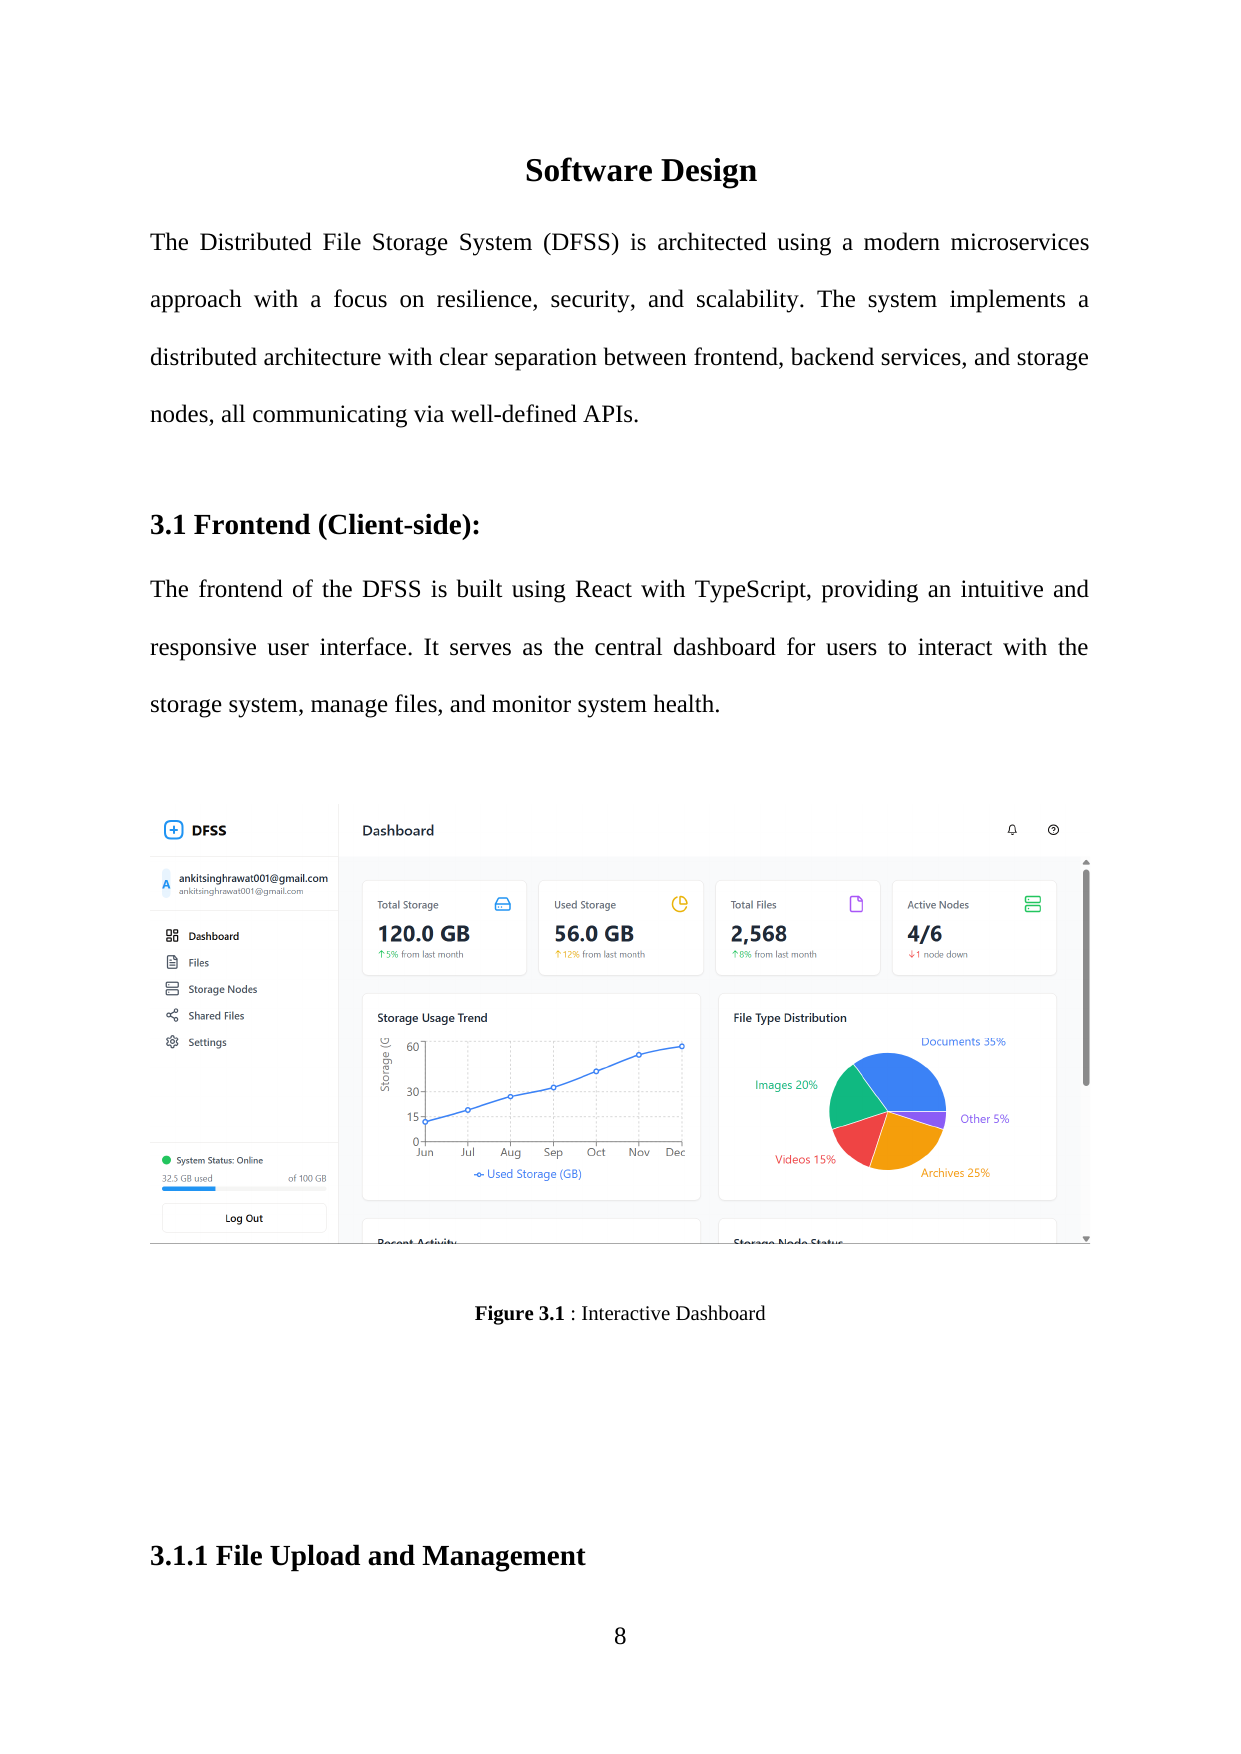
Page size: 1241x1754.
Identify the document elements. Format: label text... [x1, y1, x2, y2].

text 3.1.1 File Upload and Management [150, 1538, 1090, 1571]
text The Distributed File Storage System (DFSS) is architected using a modern microservices approach with a focus on resilience, security, and scalability. The system implements a distributed architecture with clear separation between frontend, backend services, and storage nodes, all communicating via well-defined APIs. [150, 227, 1090, 428]
text The frontend of the DFSS is built using React with TypeScript, providing an intuitive and responsive user interface. It serves as the central dashboard for users to interact with the storage system, manage files, and monitor system health. [150, 574, 1090, 718]
text Figure 3.1 : Interactive Dashboard [150, 1301, 1090, 1325]
text 3.1 Frontend (Client-side): [150, 507, 1090, 541]
picture [150, 804, 1091, 1244]
text Software Design [450, 150, 1090, 188]
